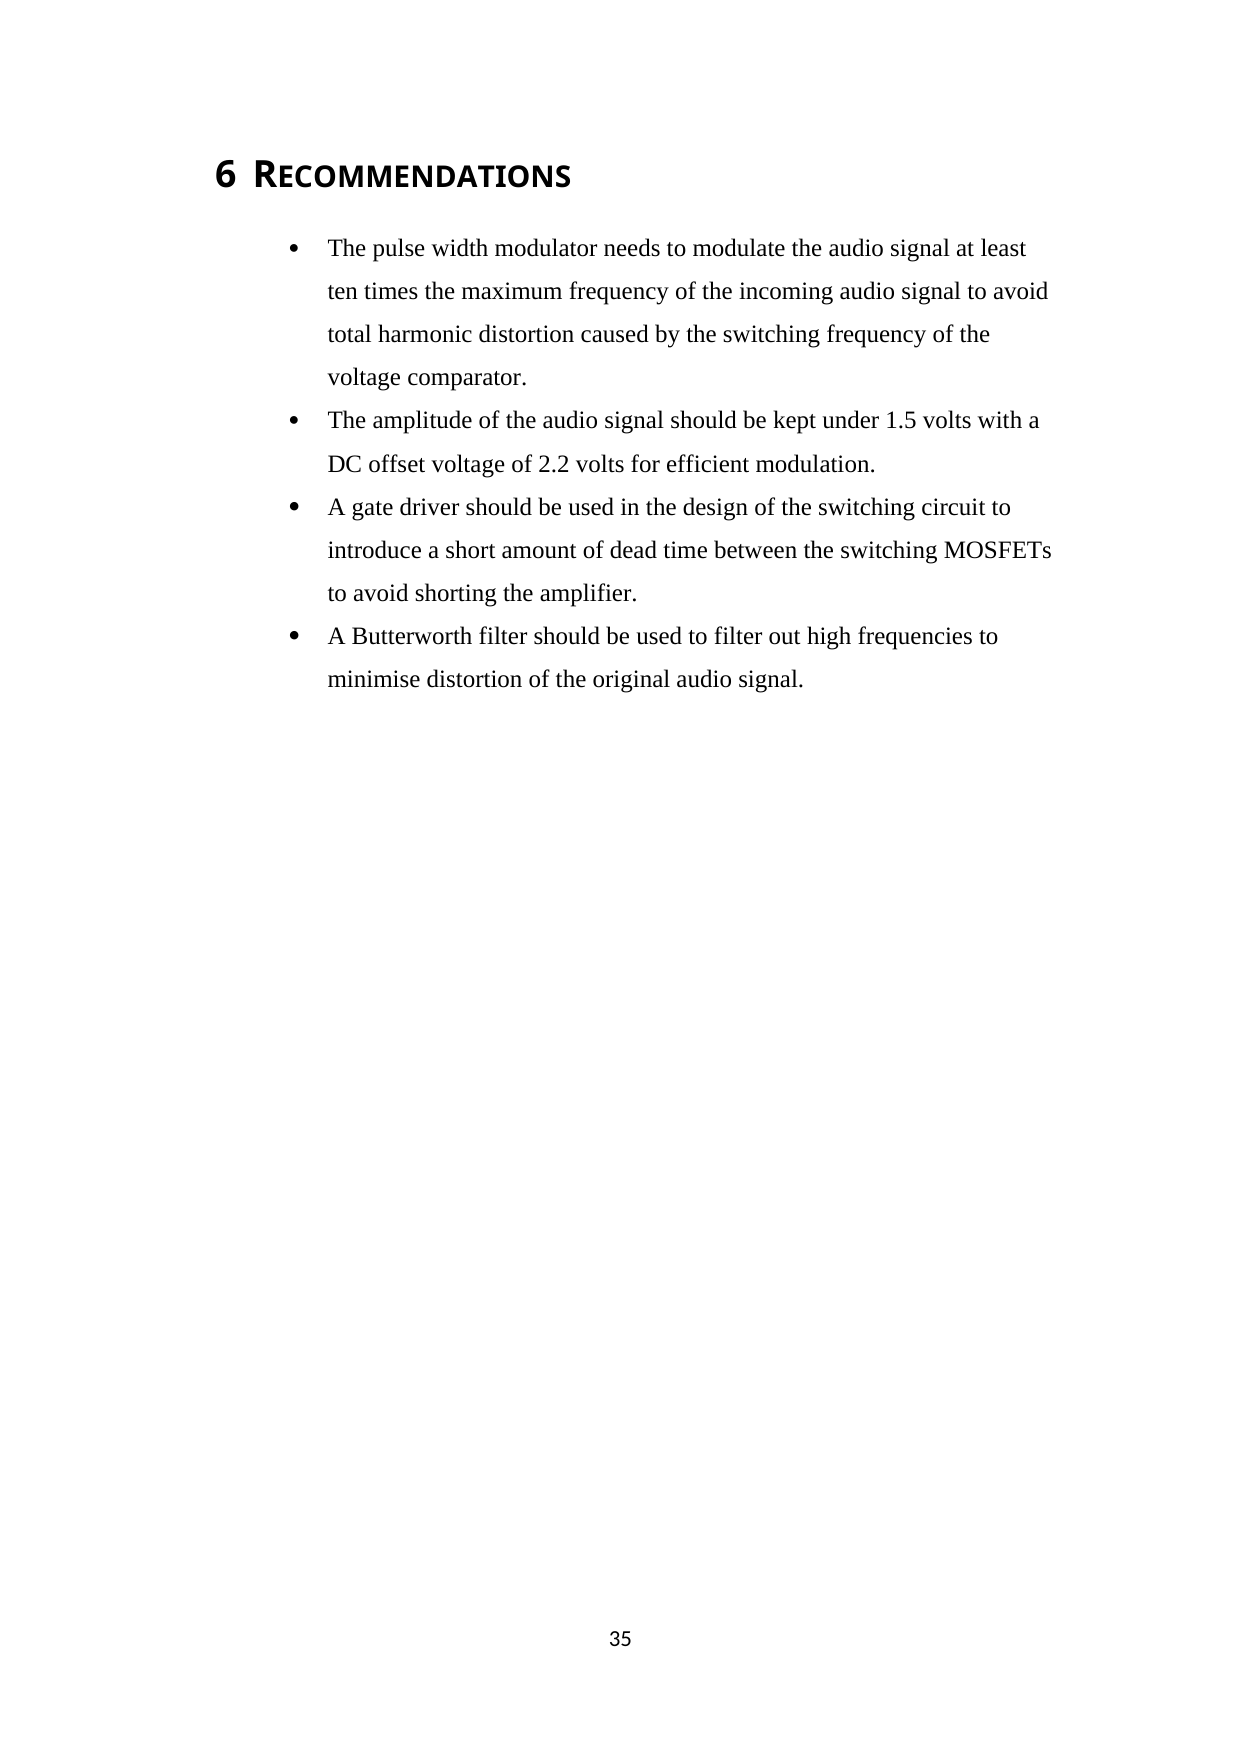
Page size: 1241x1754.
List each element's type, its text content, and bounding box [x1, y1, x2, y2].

list A gate driver should be used in the design of the switching circuit to introduce a short amount of dead time between the switching MOSFETs to avoid shorting the amplifier. [290, 492, 1063, 607]
list The pulse width modulator needs to modulate the audio signal at least ten times the maximum frequency of the incoming audio signal to avoid total harmonic distortion caused by the switching frequency of the voltage comparator. [290, 233, 1063, 391]
list The amplitude of the audio signal should be kept under 1.5 volts with a DC offset voltage of 2.2 volts for efficient modulation. [290, 406, 1063, 477]
list A Butterworth filter should be used to filter out high frequencies to minimise distortion of the original audio signal. [290, 621, 1063, 693]
subtitle Recommendations [215, 148, 1063, 199]
